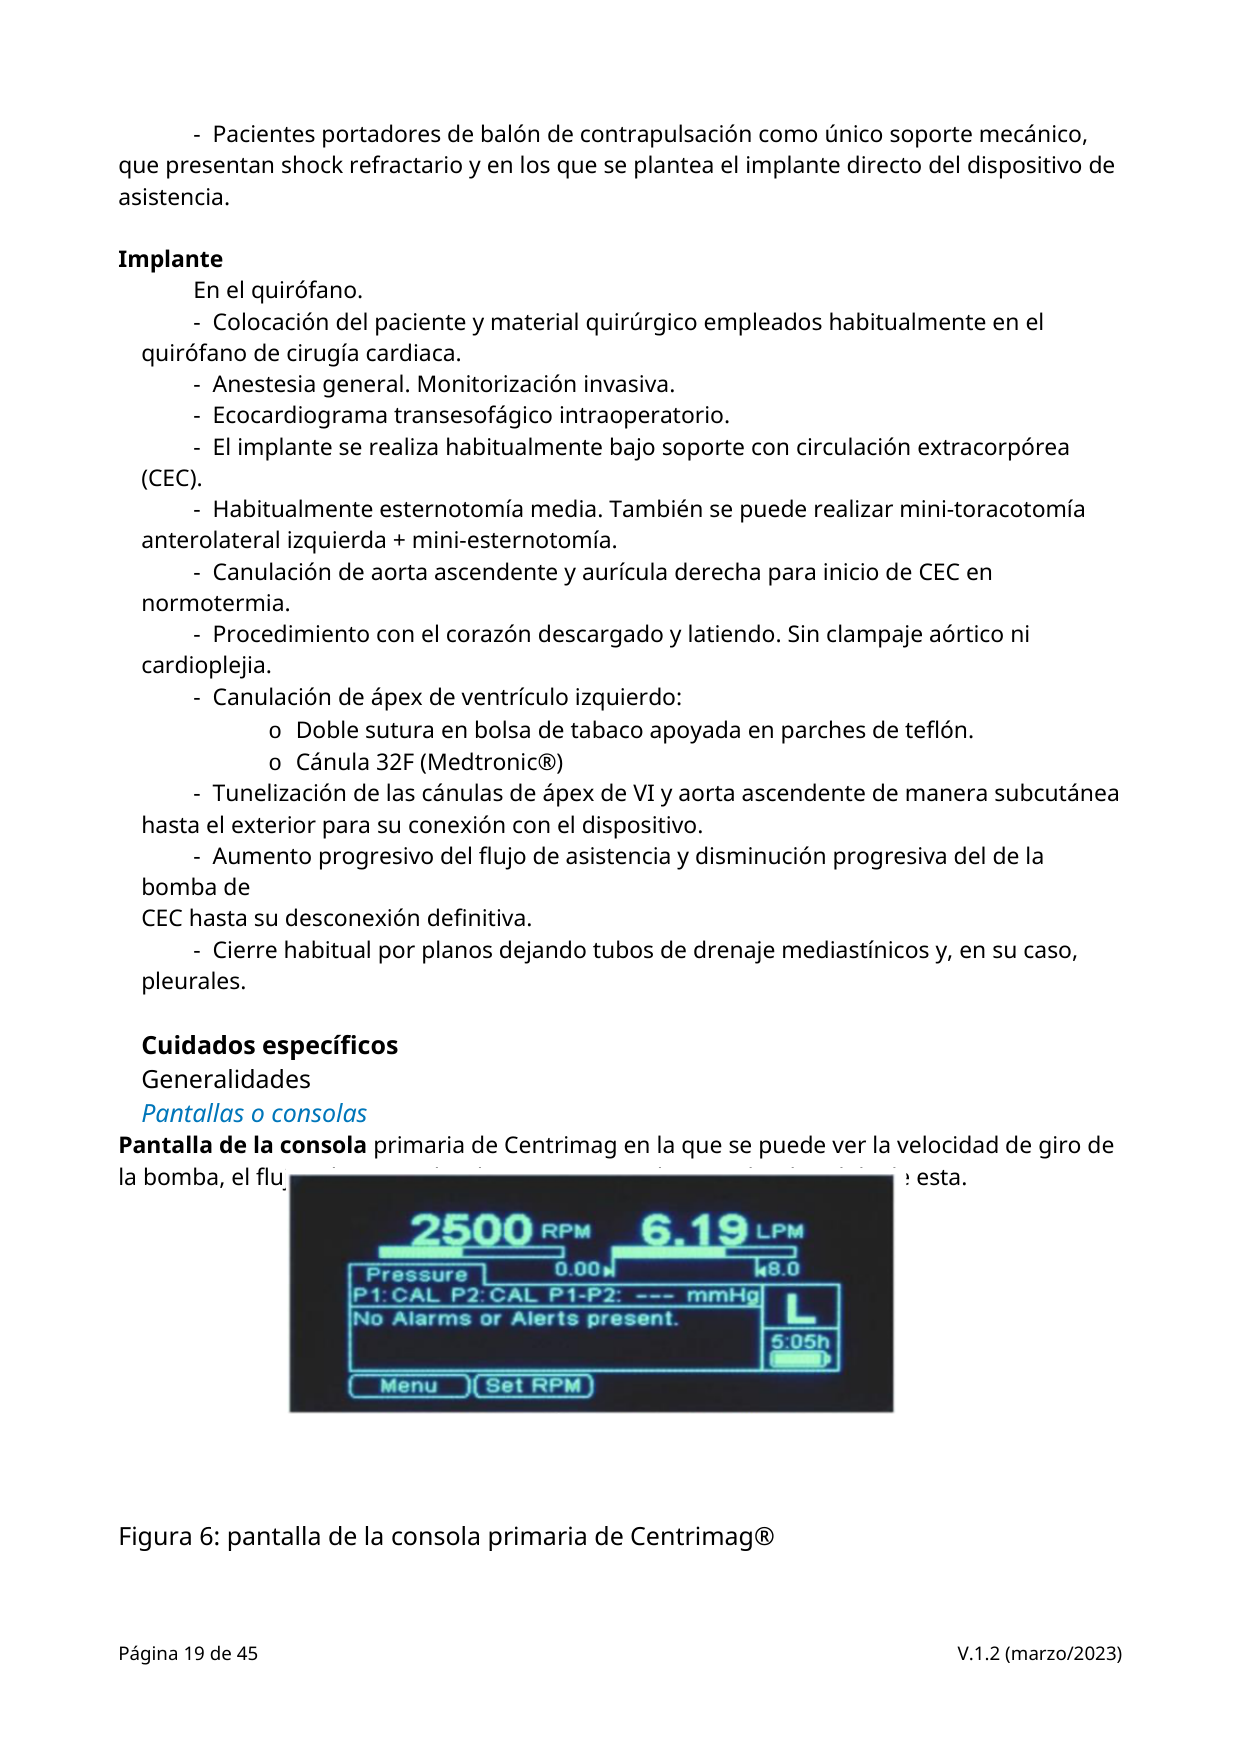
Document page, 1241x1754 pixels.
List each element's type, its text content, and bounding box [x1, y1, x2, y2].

text - Colocación del paciente y material quirúrgico empleados habitualmente en el quirófano de cirugía cardiaca. [141, 306, 1122, 368]
text Implante [118, 243, 1122, 274]
text Pantalla de la consola primaria de Centrimag en la que se puede ver la velocidad de giro de la bomba, el flujo administrado y las presiones en la entrada y la salida de esta. [118, 1129, 1122, 1223]
text En el quirófano. [141, 274, 1122, 306]
text - Anestesia general. Monitorización invasiva. [141, 368, 1122, 399]
text - Ecocardiograma transesofágico intraoperatorio. [141, 399, 1122, 431]
text Figura 6: pantalla de la consola primaria de Centrimag® [118, 1518, 1122, 1553]
picture [285, 1168, 907, 1414]
text - Procedimiento con el corazón descargado y latiendo. Sin clampaje aórtico ni cardioplejia. [141, 618, 1122, 681]
text - Habitualmente esternotomía media. También se puede realizar mini-toracotomía anterolateral izquierda + mini-esternotomía. [141, 493, 1122, 556]
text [118, 118, 1122, 243]
text Pantallas o consolas [141, 1095, 1122, 1129]
text - Aumento progresivo del flujo de asistencia y disminución progresiva del de la bomba de CEC hasta su desconexión definitiva. [141, 840, 1122, 933]
text - El implante se realiza habitualmente bajo soporte con circulación extracorpórea (CEC). [141, 431, 1122, 493]
text - Canulación de ápex de ventrículo izquierdo: o Doble sutura en bolsa de tabaco apoyada en parches de teflón. [141, 681, 1122, 746]
text Cuidados específicos [141, 1027, 1122, 1061]
text - Cierre habitual por planos dejando tubos de drenaje mediastínicos y, en su caso, pleurales. [141, 933, 1122, 1027]
text - Tunelización de las cánulas de ápex de VI y aorta ascendente de manera subcutánea hasta el exterior para su conexión con el dispositivo. [141, 777, 1122, 840]
text Generalidades [141, 1061, 1122, 1095]
text - Canulación de aorta ascendente y aurícula derecha para inicio de CEC en normotermia. [141, 556, 1122, 618]
text o Cánula 32F (Medtronic®) [141, 746, 1122, 777]
